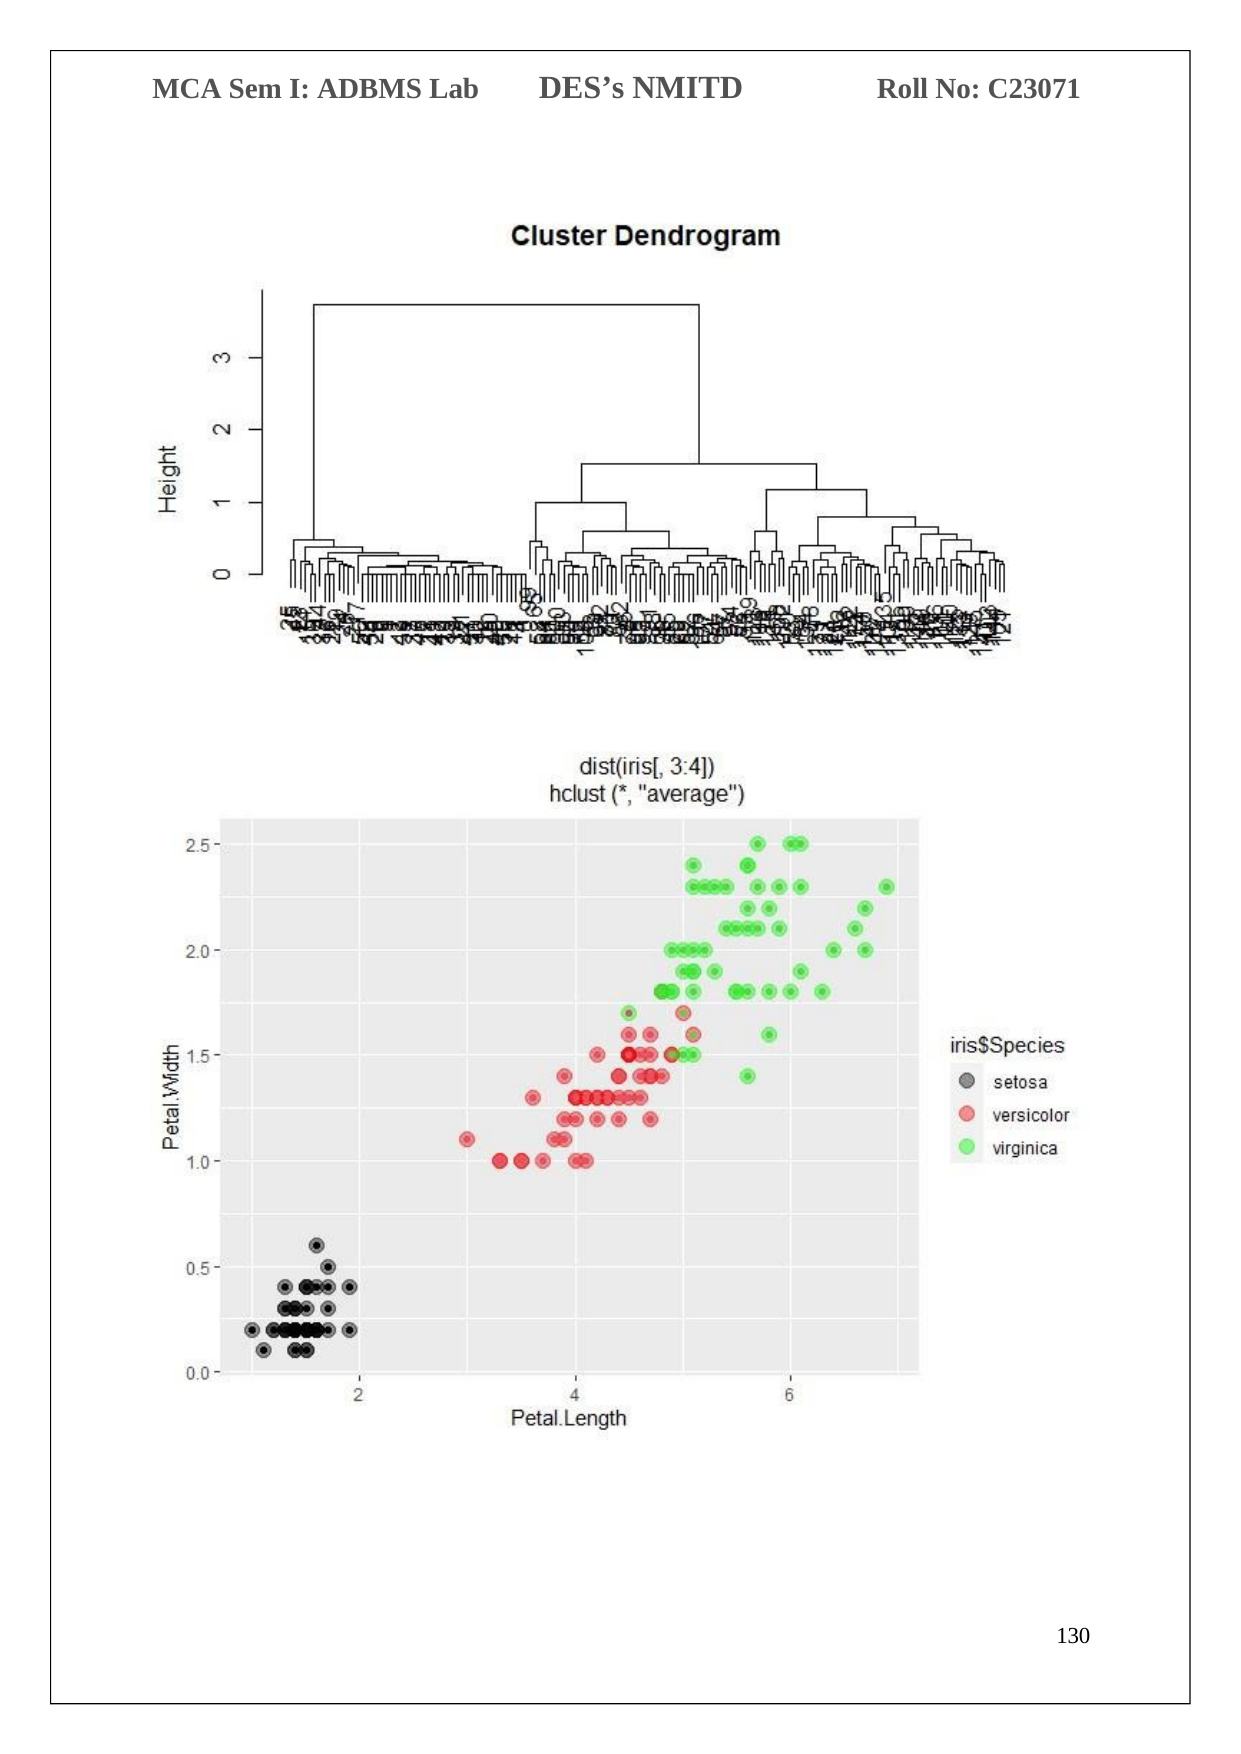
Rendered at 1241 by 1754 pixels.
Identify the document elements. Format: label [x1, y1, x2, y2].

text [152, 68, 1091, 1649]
picture [150, 178, 1056, 809]
picture [150, 810, 1056, 1440]
